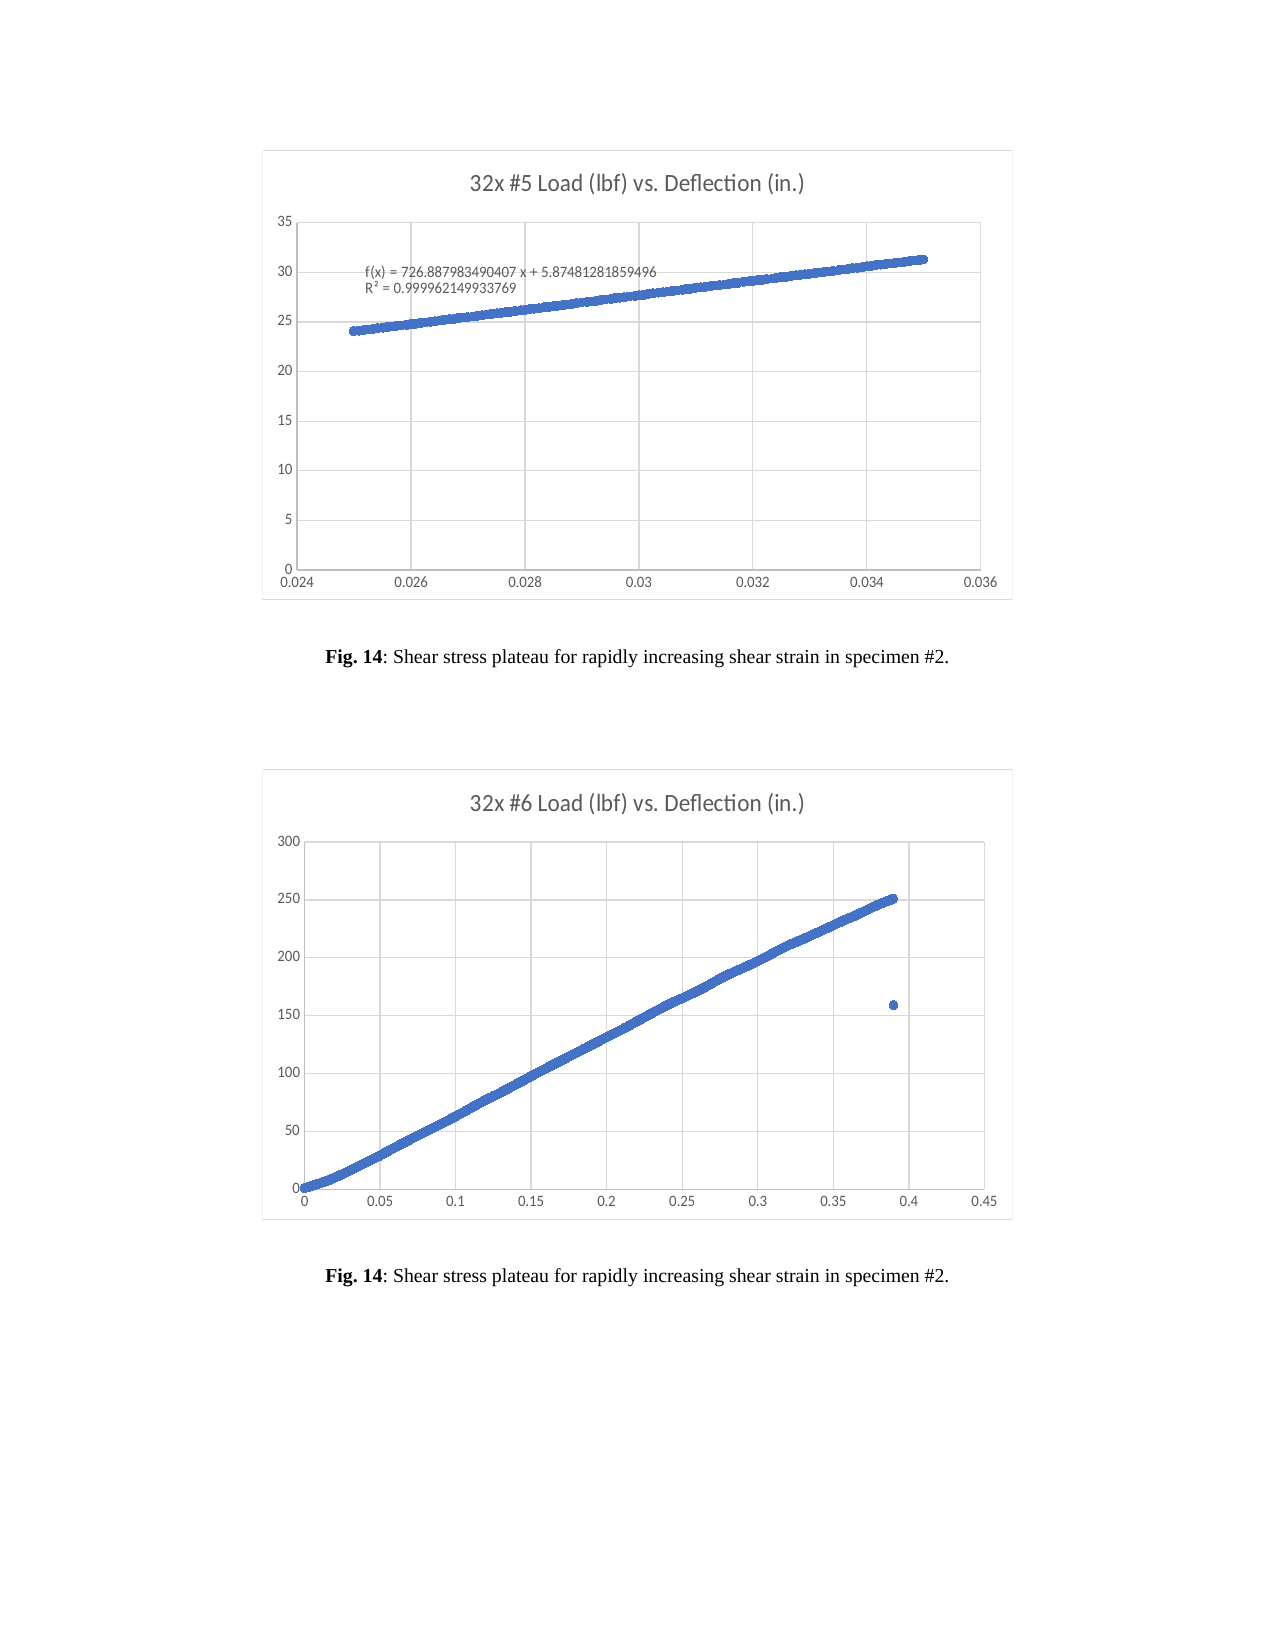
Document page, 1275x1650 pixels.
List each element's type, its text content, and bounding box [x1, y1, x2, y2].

text Fig. 14: Shear stress plateau for rapidly increasing shear strain in specimen #2. [150, 1264, 1125, 1287]
text Fig. 14: Shear stress plateau for rapidly increasing shear strain in specimen #2. [150, 645, 1125, 667]
